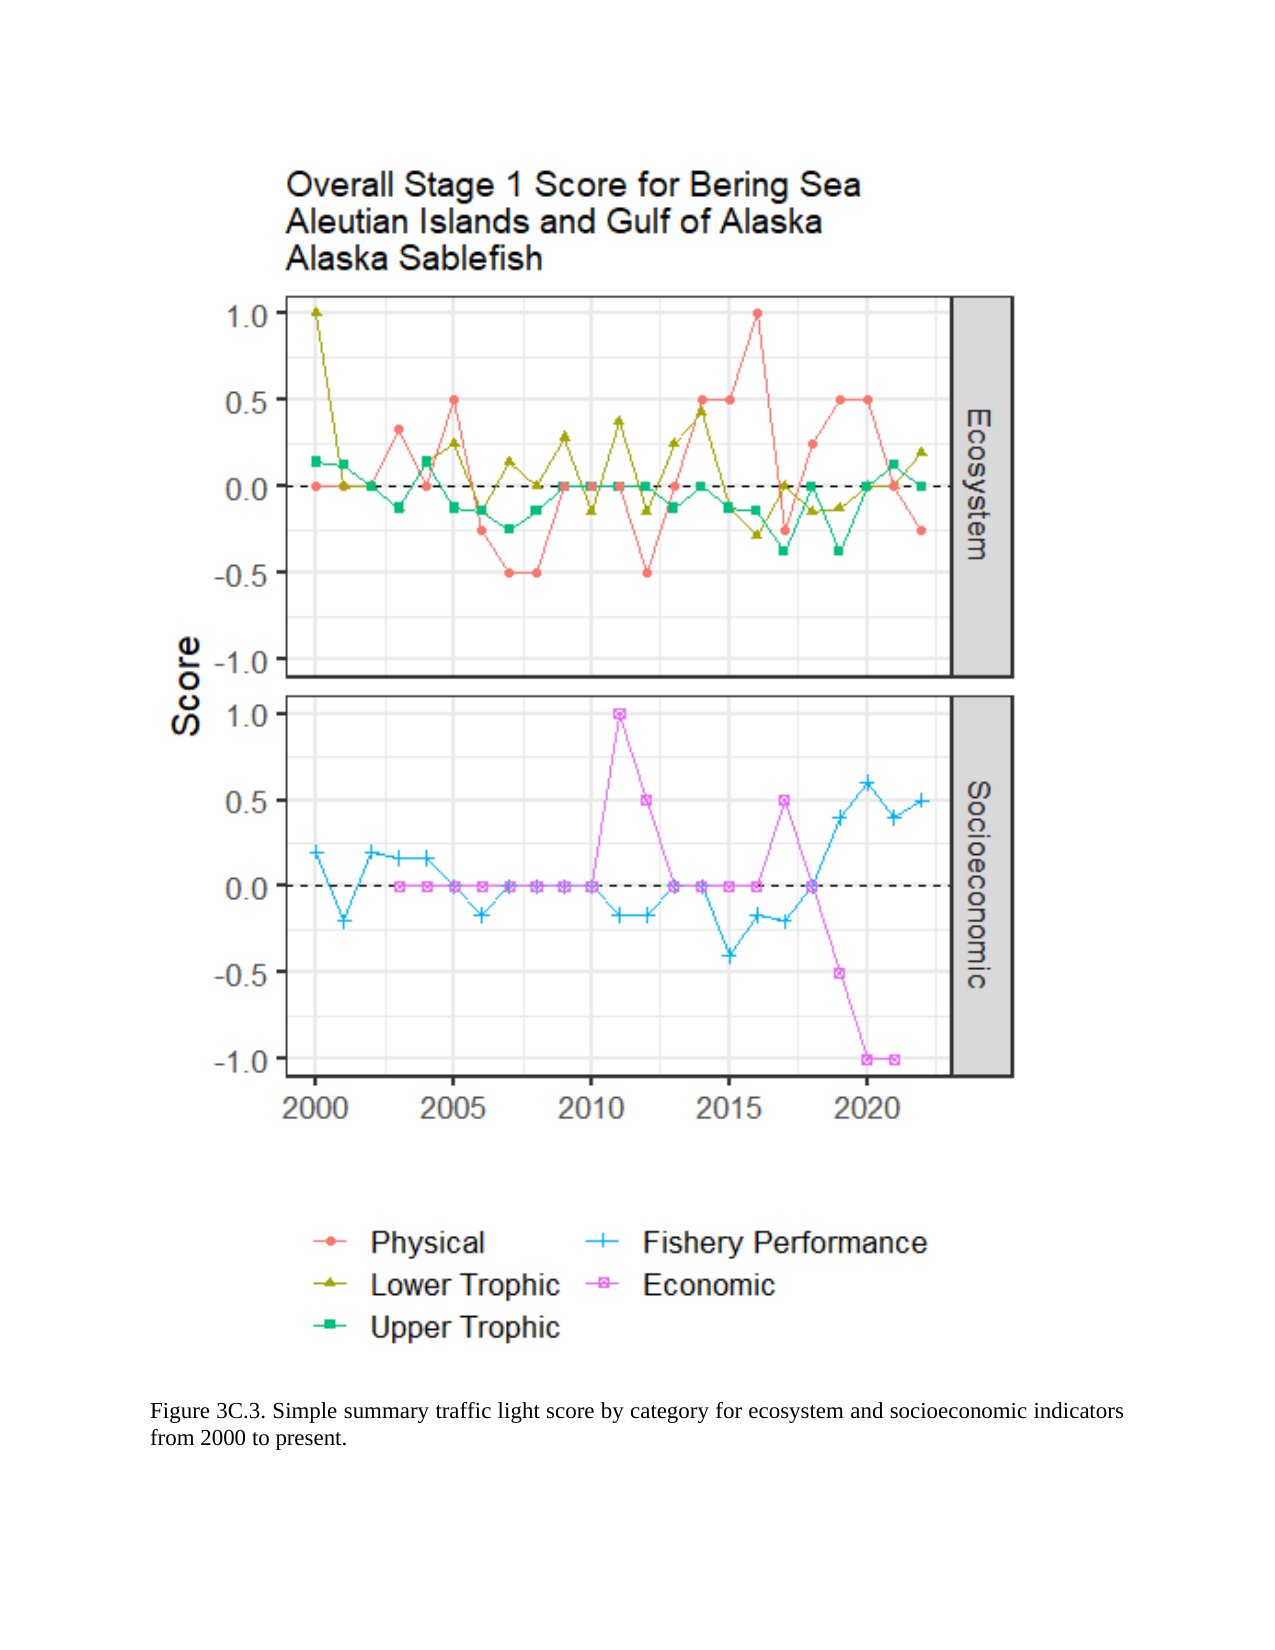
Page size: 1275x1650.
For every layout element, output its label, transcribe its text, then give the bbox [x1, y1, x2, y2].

picture [150, 150, 1033, 1386]
text Figure 3C.3. Simple summary traffic light score by category for ecosystem and socioeconomic indicators from 2000 to present. [150, 1398, 1125, 1450]
